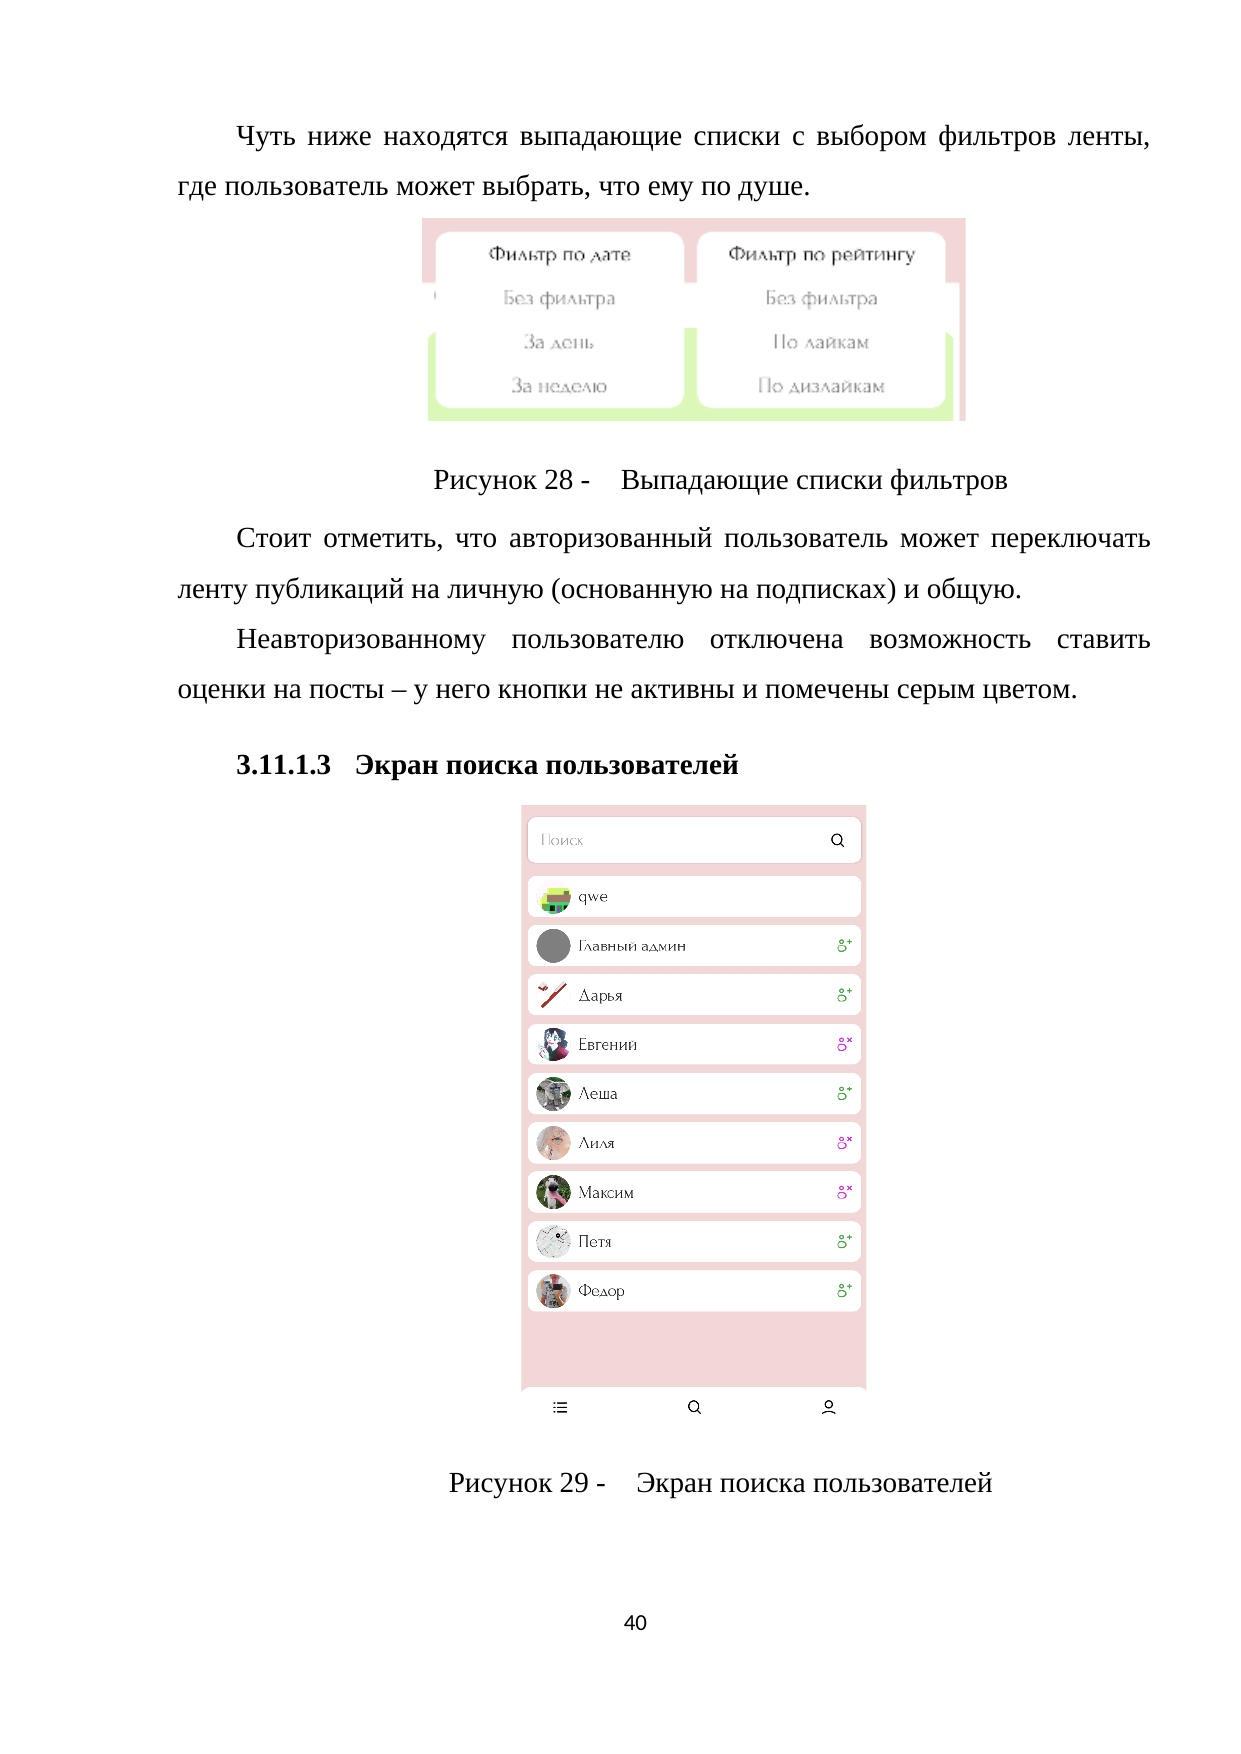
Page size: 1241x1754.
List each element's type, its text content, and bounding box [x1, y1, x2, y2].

picture [422, 218, 966, 421]
text Стоит отметить, что авторизованный пользователь может переключать ленту публикаций на личную (основанную на подписках) и общую. [177, 521, 1152, 604]
text Неавторизованному пользователю отключена возможность ставить оценки на посты – у него кнопки не активны и помечены серым цветом. [177, 621, 1152, 705]
picture [521, 805, 867, 1424]
text Экран поиска пользователей [290, 1465, 1152, 1499]
text Выпадающие списки фильтров [290, 462, 1152, 496]
text Чуть ниже находятся выпадающие списки с выбором фильтров ленты, где пользователь может выбрать, что ему по душе. [177, 118, 1152, 202]
list Экран поиска пользователей [236, 747, 1152, 780]
